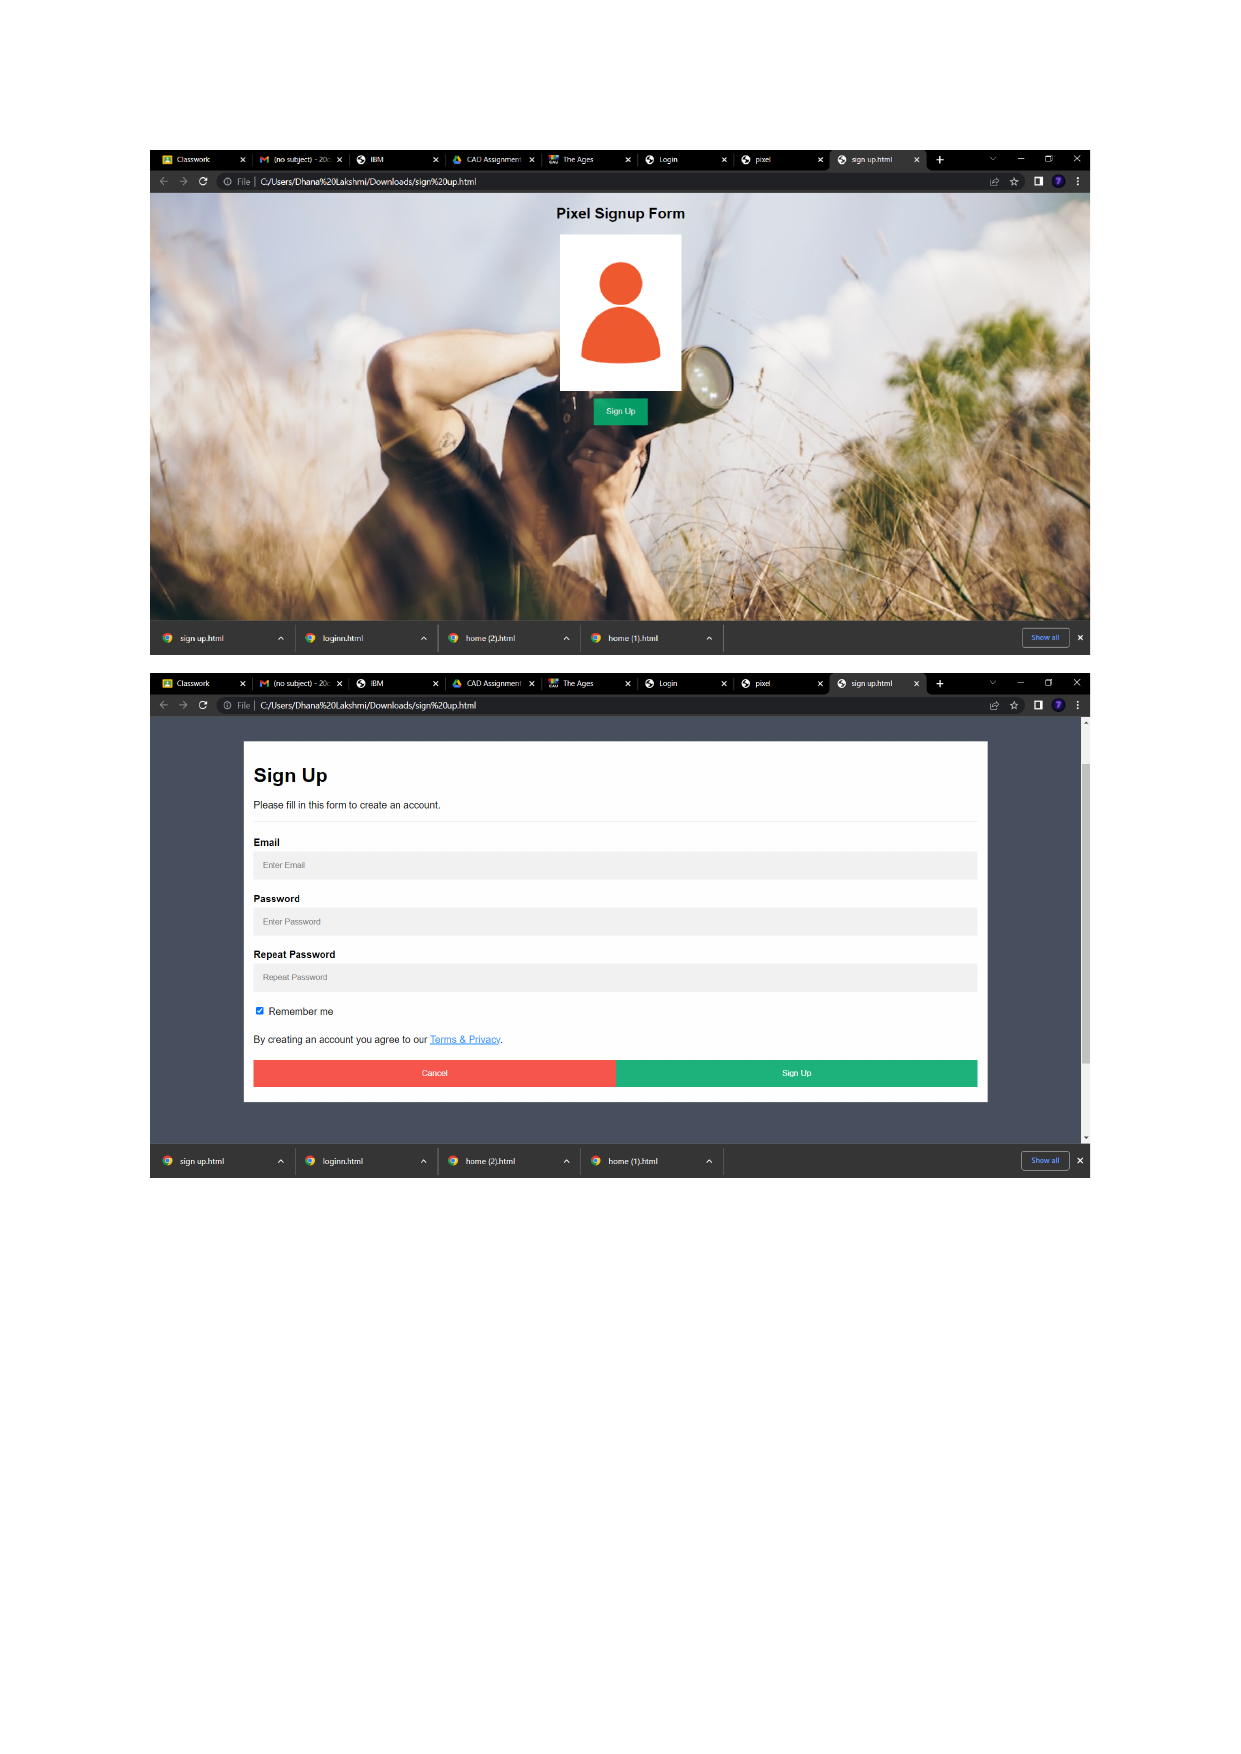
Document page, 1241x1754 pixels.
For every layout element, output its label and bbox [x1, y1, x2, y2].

picture [150, 150, 1091, 655]
picture [150, 673, 1091, 1178]
